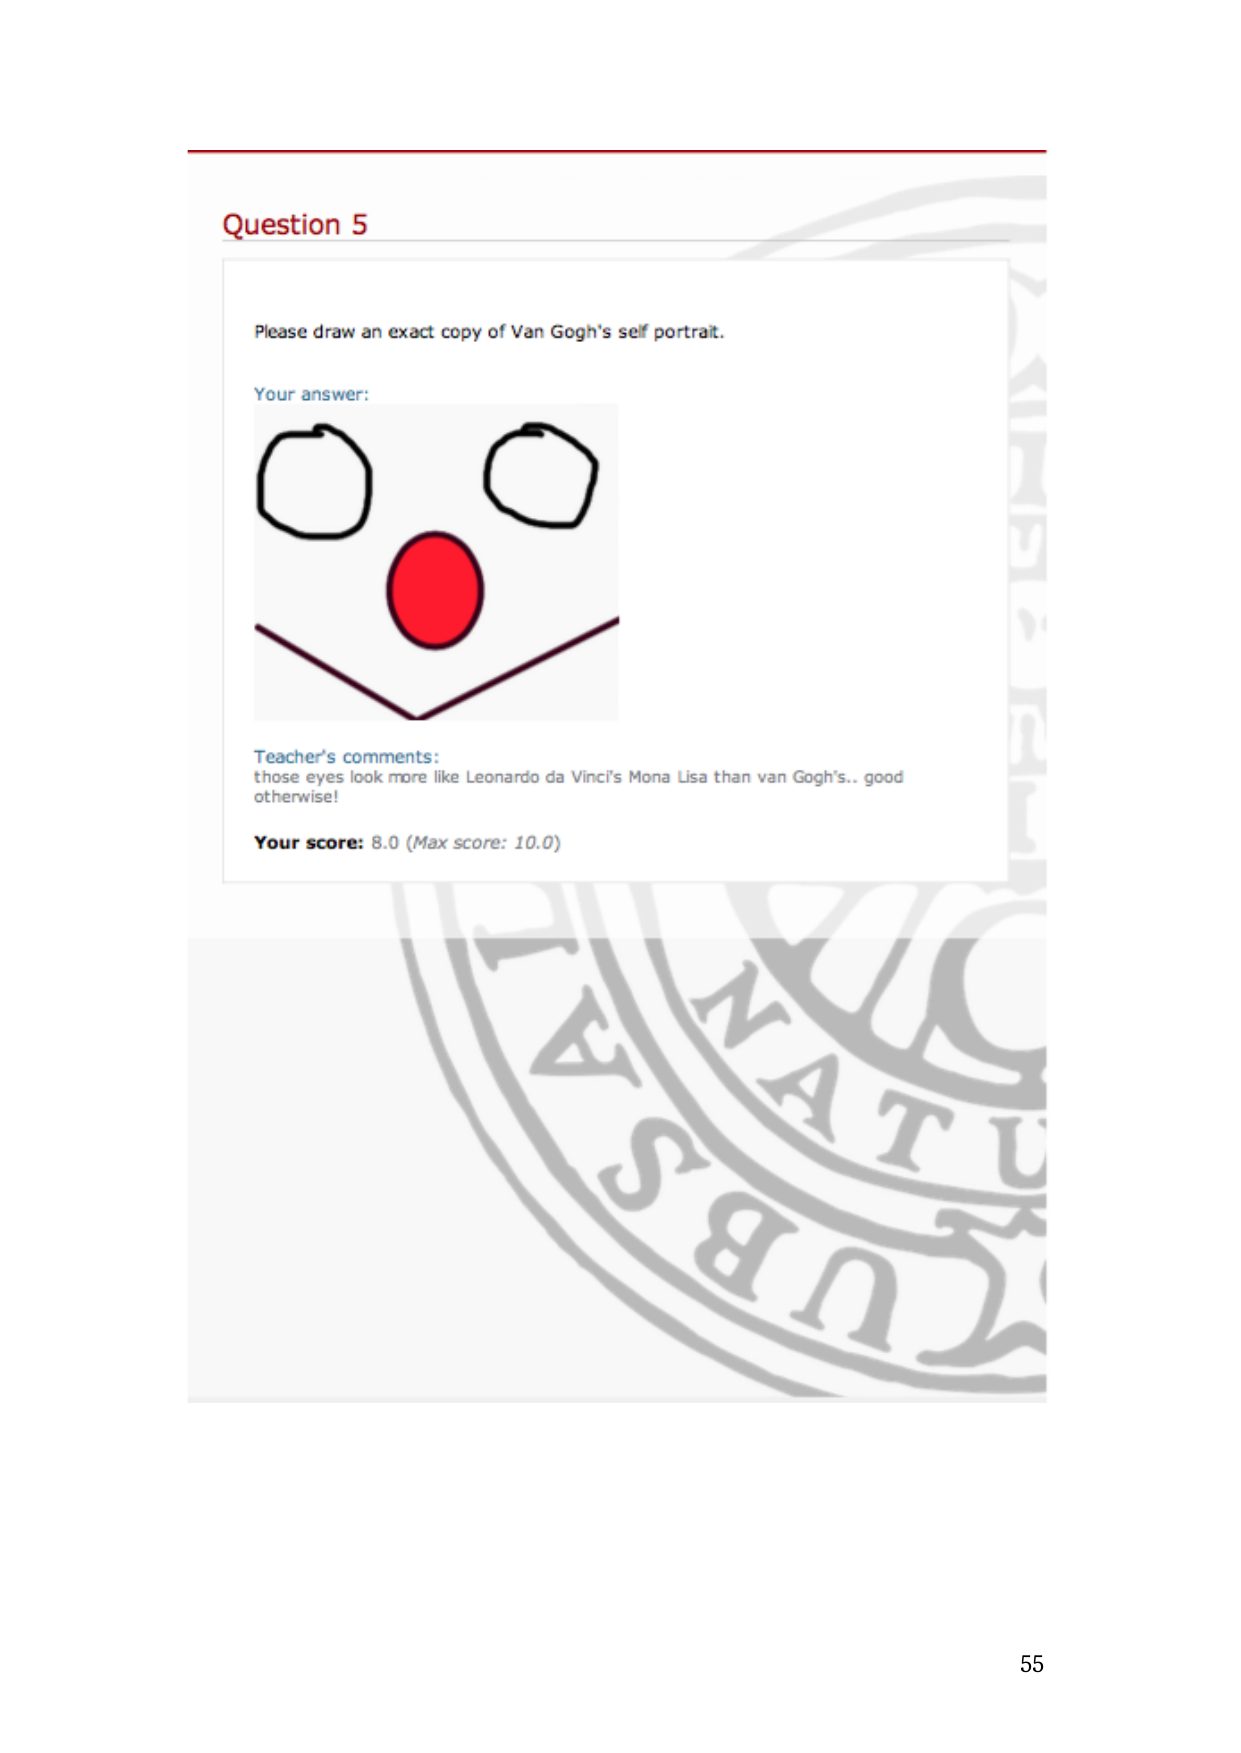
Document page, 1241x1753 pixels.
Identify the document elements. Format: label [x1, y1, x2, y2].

picture [187, 150, 1052, 1403]
